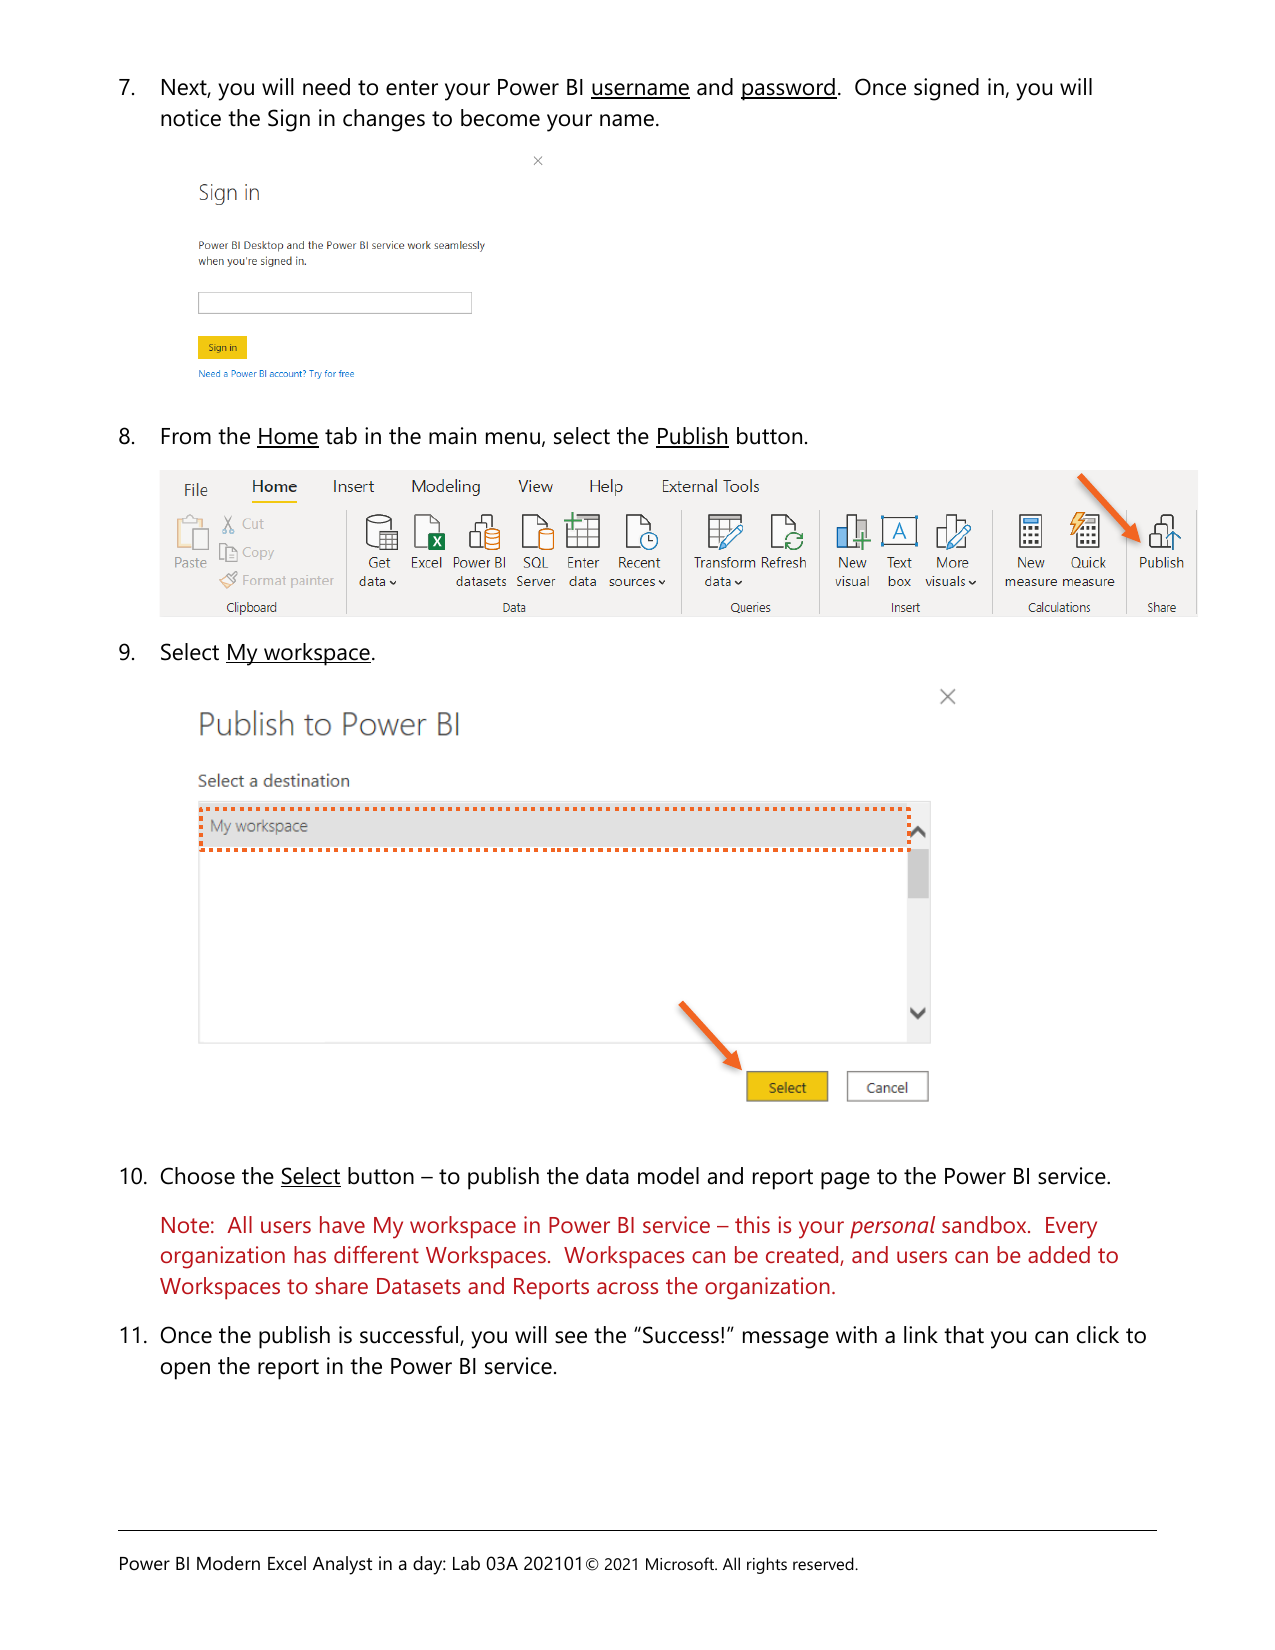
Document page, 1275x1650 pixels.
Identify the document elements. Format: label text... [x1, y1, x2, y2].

text Next, you will need to enter your Power BI username and password. Once signed in, you will notice the Sign in changes to become your name. [118, 71, 1157, 132]
picture [159, 469, 1199, 617]
picture [159, 150, 550, 402]
text Once the publish is successful, you will see the “Success!” message with a link that you can click to open the report in the Power BI service. [118, 1319, 1157, 1380]
picture [159, 684, 967, 1141]
text Select My workspace. [118, 635, 1157, 666]
text Choose the Select button – to publish the data model and report page to the Power BI service. [118, 1159, 1157, 1190]
list Note: All users have My workspace in Power BI service – this is your personal sandbox. Every organization has different Workspaces. Workspaces can be created, and users can be added to Workspaces to share Datasets and Reports across the organization. [159, 1209, 1157, 1300]
text From the Home tab in the main menu, select the Publish button. [118, 420, 1157, 450]
